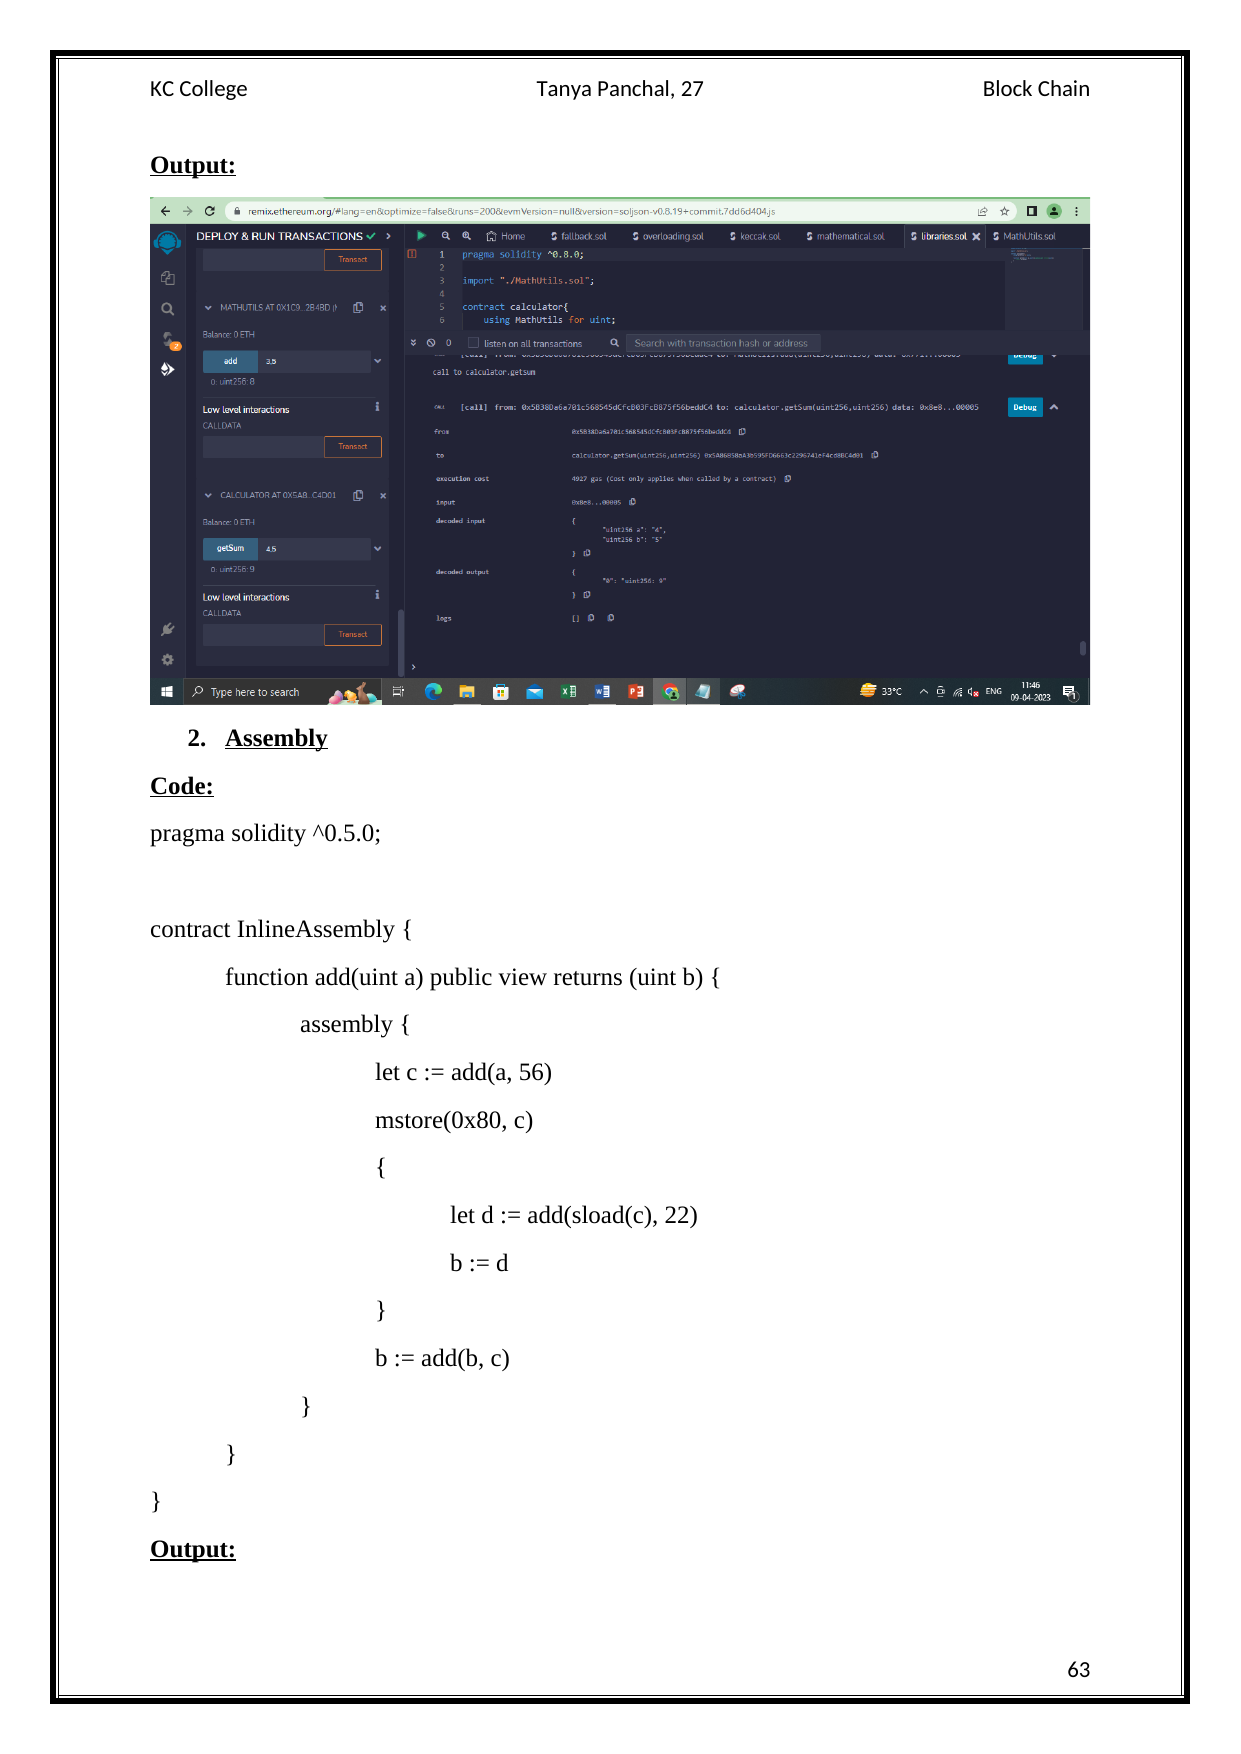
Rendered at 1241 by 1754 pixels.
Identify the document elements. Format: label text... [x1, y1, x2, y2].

text function add(uint a) public view returns (uint b) { [150, 962, 1090, 990]
picture [150, 197, 1091, 705]
text pragma solidity ^0.5.0; [150, 818, 1090, 847]
text b := add(b, c) [150, 1343, 1090, 1372]
text Code: [150, 771, 1090, 799]
list Assembly [187, 723, 1090, 752]
text } [150, 1439, 1090, 1467]
text } [150, 1391, 1090, 1420]
text contract InlineAssembly { [150, 914, 1090, 943]
text Output: [150, 1534, 1090, 1563]
text { [150, 1152, 1090, 1181]
text } [150, 1486, 1090, 1515]
text } [150, 1296, 1090, 1324]
text let d := add(sload(c), 22) [150, 1200, 1090, 1229]
text let c := add(a, 56) [150, 1057, 1090, 1086]
text mstore(0x80, c) [150, 1105, 1090, 1133]
text Output: [150, 150, 1090, 179]
text b := d [150, 1248, 1090, 1277]
text assembly { [150, 1009, 1090, 1038]
